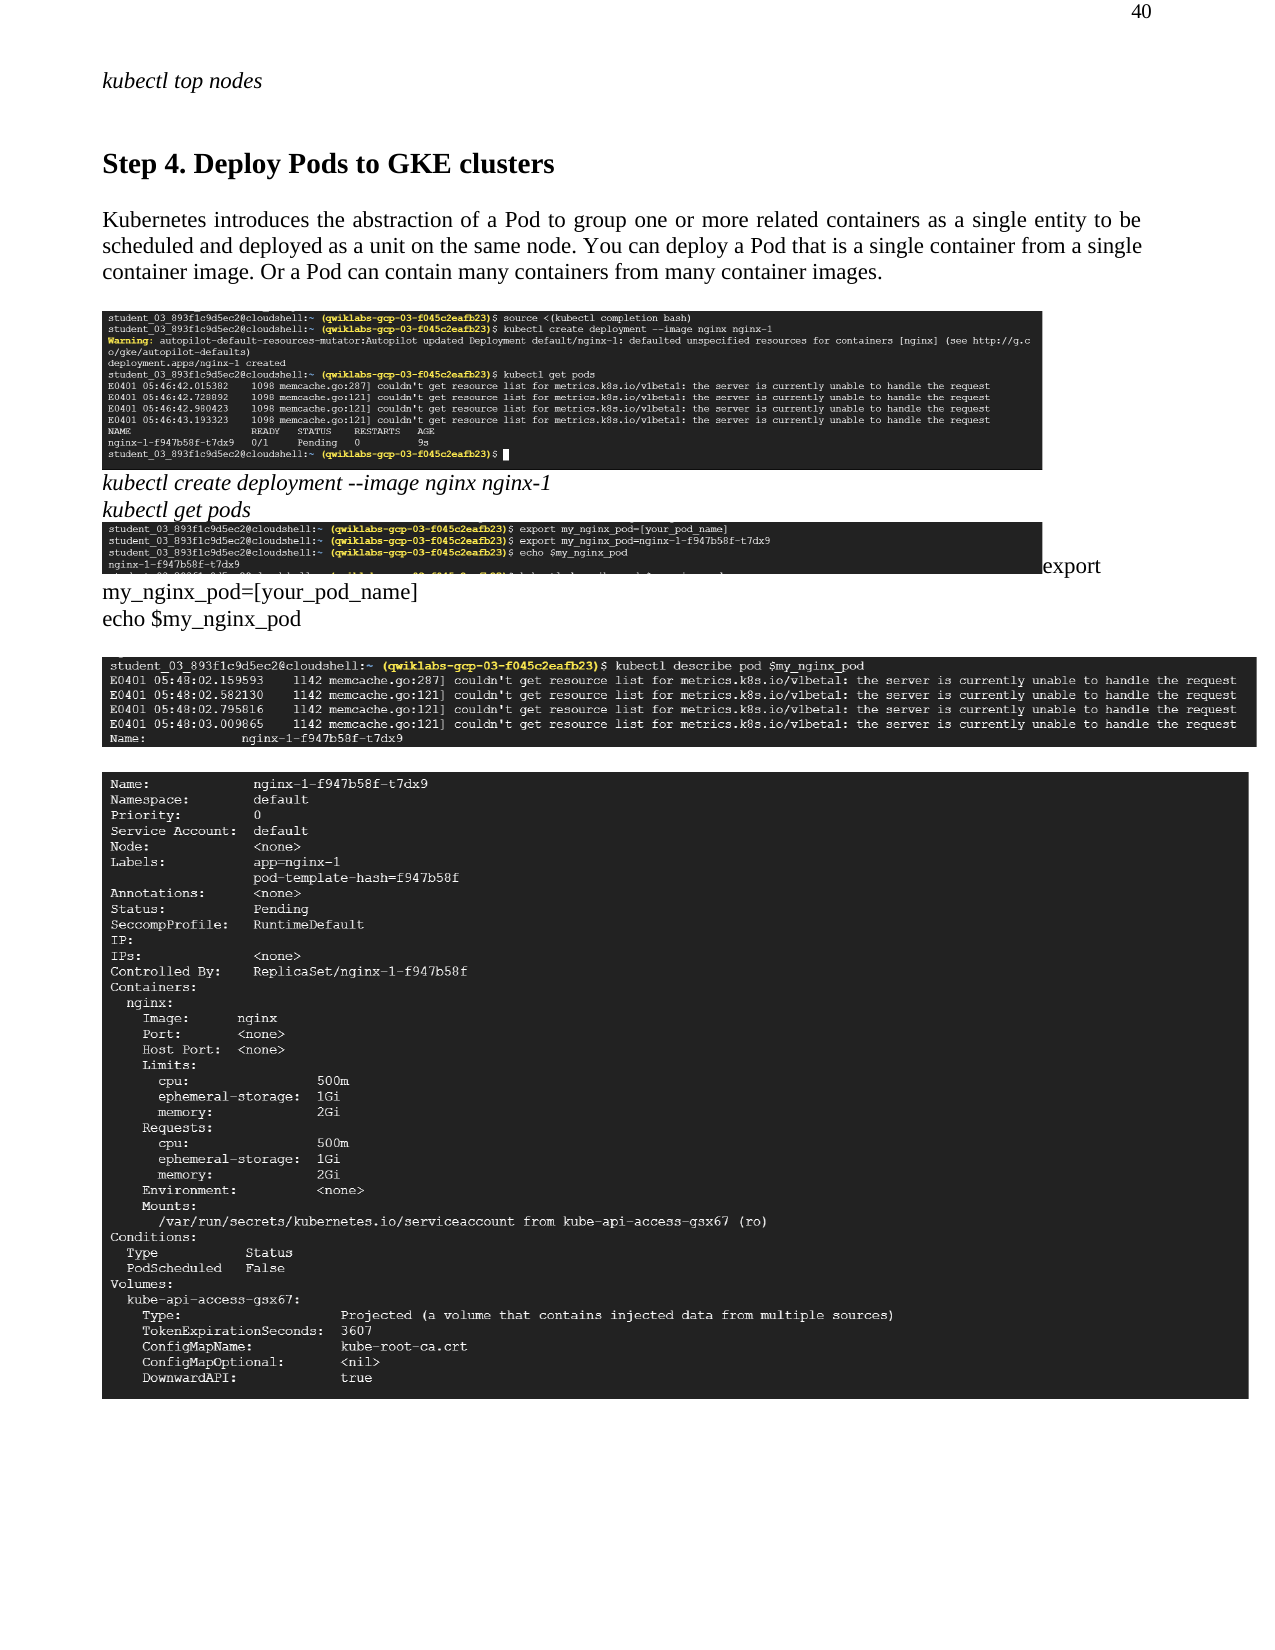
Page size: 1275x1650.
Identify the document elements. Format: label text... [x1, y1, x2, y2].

picture [102, 657, 1257, 747]
text echo $my_nginx_pod [102, 605, 1144, 631]
text kubectl top nodes [102, 67, 1144, 93]
text Kubernetes introduces the abstraction of a Pod to group one or more related containers as a single entity to be scheduled and deployed as a unit on the same node. You can deploy a Pod that is a single container from a single container image. Or a Pod can contain many containers from many container images. [102, 206, 1144, 285]
text Step 4. Deploy Pods to GKE clusters [102, 146, 1144, 179]
picture [102, 311, 1043, 470]
picture [102, 522, 1043, 574]
text kubectl get pods [102, 496, 1144, 522]
text kubectl create deployment --image nginx nginx-1 [102, 469, 1144, 496]
picture [102, 772, 1249, 1399]
